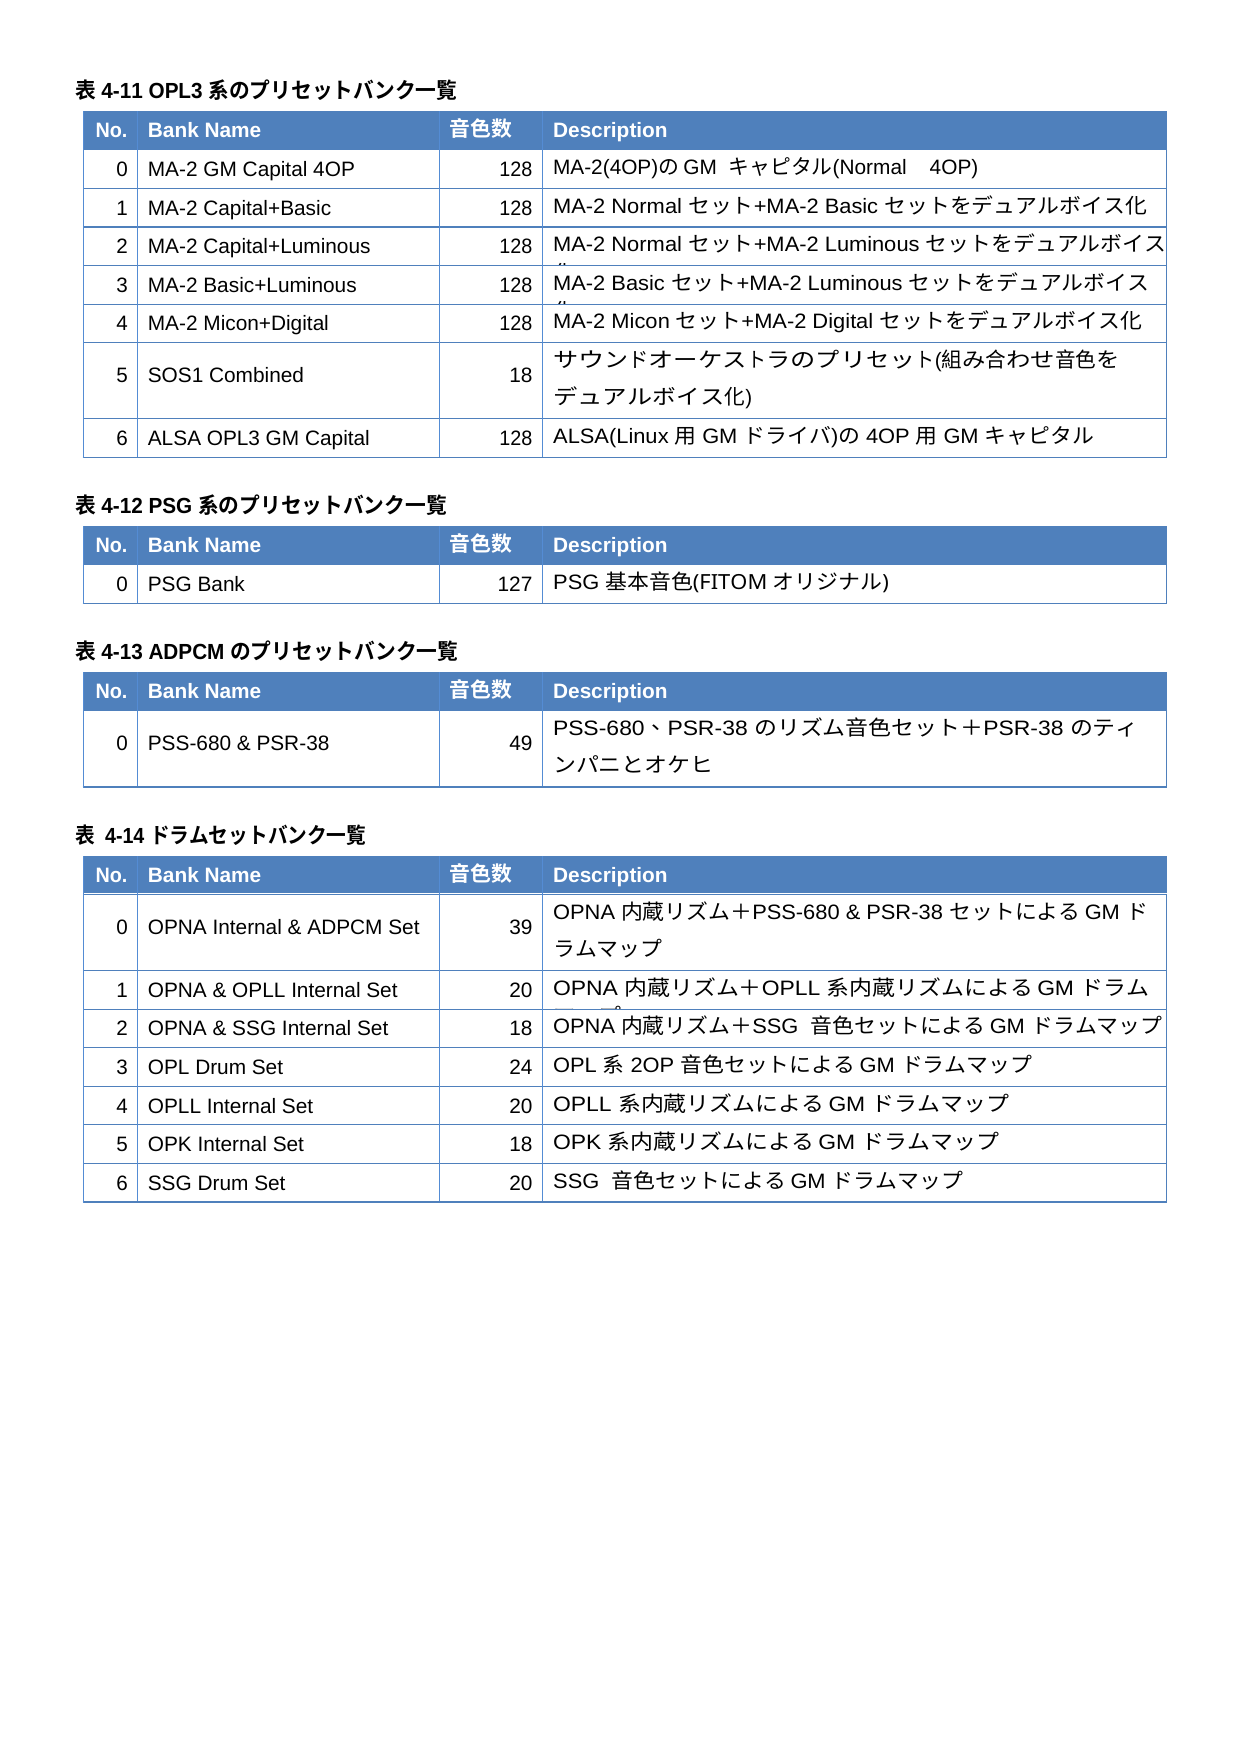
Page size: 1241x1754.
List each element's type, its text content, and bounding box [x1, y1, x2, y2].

table_header Bank Name [138, 856, 439, 893]
table_cell 20 [440, 971, 542, 1008]
table_cell 18 [440, 1010, 542, 1047]
table_cell OPK Internal Set [138, 1125, 439, 1163]
table_cell MA-2 Micon+Digital [138, 305, 439, 342]
table_header No. [84, 111, 137, 149]
table_header No. [84, 856, 137, 893]
table_cell OPNA & SSG Internal Set [138, 1010, 439, 1047]
table_header 音色数 [440, 111, 542, 149]
table_cell MA-2 Normal セット+MA-2 Basic セットをデュアルボイス化 [543, 189, 1166, 226]
table_cell SSG 音色セットによるGM ドラムマップ [543, 1164, 1166, 1201]
table_cell MA-2 Basic セット+MA-2 Luminous セットをデュアルボイス化 [543, 266, 1166, 303]
table_header Bank Name [138, 111, 439, 149]
table_header No. [84, 526, 137, 564]
table_cell PSS-680 & PSR-38 [138, 711, 439, 786]
table_header Description [543, 526, 1167, 564]
table_cell 18 [440, 1125, 542, 1163]
table_cell 2 [84, 1010, 137, 1047]
table_cell 128 [440, 228, 542, 265]
table_cell OPNA 内蔵リズム＋PSS-680 & PSR-38 セットによるGM ドラムマップ [543, 895, 1166, 970]
table_cell 6 [84, 1164, 137, 1201]
table_cell MA-2 Micon セット+MA-2 Digital セットをデュアルボイス化 [543, 305, 1166, 342]
table_cell PSS-680、PSR-38 のリズム音色セット＋PSR-38 のティンパニとオケヒ [543, 711, 1166, 786]
table_cell 1 [84, 189, 137, 226]
table_cell 1 [84, 971, 137, 1008]
table_cell MA-2 GM Capital 4OP [138, 150, 439, 188]
table_cell ALSA(Linux 用 GM ドライバ)の 4OP 用 GM キャピタル [543, 419, 1166, 457]
table_cell OPNA 内蔵リズム＋OPLL 系内蔵リズムによるGM ドラムマップ [543, 971, 1166, 1008]
text 表 4-13 ADPCM のプリセットバンク一覧 [75, 631, 1180, 666]
table_cell 3 [84, 1048, 137, 1086]
table_cell 6 [84, 419, 137, 457]
table_cell OPL 系 2OP 音色セットによるGM ドラムマップ [543, 1048, 1166, 1086]
table_header 音色数 [440, 672, 542, 710]
table_cell 20 [440, 1164, 542, 1201]
table_cell OPLL 系内蔵リズムによるGM ドラムマップ [543, 1087, 1166, 1124]
table_cell MA-2 Capital+Luminous [138, 228, 439, 265]
table_cell 4 [84, 1087, 137, 1124]
table_cell 3 [84, 266, 137, 303]
table_cell MA-2 Capital+Basic [138, 189, 439, 226]
text 表 4-12 PSG 系のプリセットバンク一覧 [75, 484, 1180, 521]
table_cell 128 [440, 419, 542, 457]
table_cell 2 [84, 228, 137, 265]
table_cell 128 [440, 189, 542, 226]
table_cell SOS1 Combined [138, 343, 439, 418]
table_cell 128 [440, 305, 542, 342]
table_cell OPLL Internal Set [138, 1087, 439, 1124]
table_cell 128 [440, 150, 542, 188]
table_cell OPNA Internal & ADPCM Set [138, 895, 439, 970]
table_cell OPL Drum Set [138, 1048, 439, 1086]
table_cell MA-2(4OP)のGM キャピタル(Normal 4OP) [543, 150, 1166, 188]
table_cell OPNA & OPLL Internal Set [138, 971, 439, 1008]
table_cell OPK 系内蔵リズムによるGM ドラムマップ [543, 1125, 1166, 1163]
table_cell サウンドオーケストラのプリセット(組み合わせ音色をデュアルボイス化) [543, 343, 1166, 418]
table_cell 49 [440, 711, 542, 786]
table_cell 0 [84, 565, 137, 603]
table_cell 18 [440, 343, 542, 418]
table_cell 5 [84, 1125, 137, 1163]
table_header Bank Name [138, 672, 439, 710]
table_cell 39 [440, 895, 542, 970]
table_header Bank Name [138, 526, 439, 564]
table_cell PSG 基本音色(FITOM オリジナル) [543, 565, 1166, 603]
table_cell 128 [440, 266, 542, 303]
text 表 4-14 ドラムセットバンク一覧 [75, 814, 1180, 850]
table_cell 0 [84, 150, 137, 188]
table_cell SSG Drum Set [138, 1164, 439, 1201]
table_cell 0 [84, 711, 137, 786]
table_header Description [543, 856, 1167, 893]
text 表 4-11 OPL3 系のプリセットバンク一覧 [75, 71, 1180, 105]
table_cell 127 [440, 565, 542, 603]
table_cell PSG Bank [138, 565, 439, 603]
table_cell 4 [84, 305, 137, 342]
table_header Description [543, 672, 1167, 710]
table_header Description [543, 111, 1167, 149]
table_header 音色数 [440, 856, 542, 893]
table_cell 24 [440, 1048, 542, 1086]
table_header No. [84, 672, 137, 710]
table_cell ALSA OPL3 GM Capital [138, 419, 439, 457]
table_cell 0 [84, 895, 137, 970]
table_cell 20 [440, 1087, 542, 1124]
table_cell MA-2 Basic+Luminous [138, 266, 439, 303]
table_cell 5 [84, 343, 137, 418]
table_cell MA-2 Normal セット+MA-2 Luminous セットをデュアルボイス化 [543, 228, 1166, 265]
table_cell OPNA 内蔵リズム＋SSG 音色セットによるGM ドラムマップ [543, 1010, 1166, 1047]
table_header 音色数 [440, 526, 542, 564]
